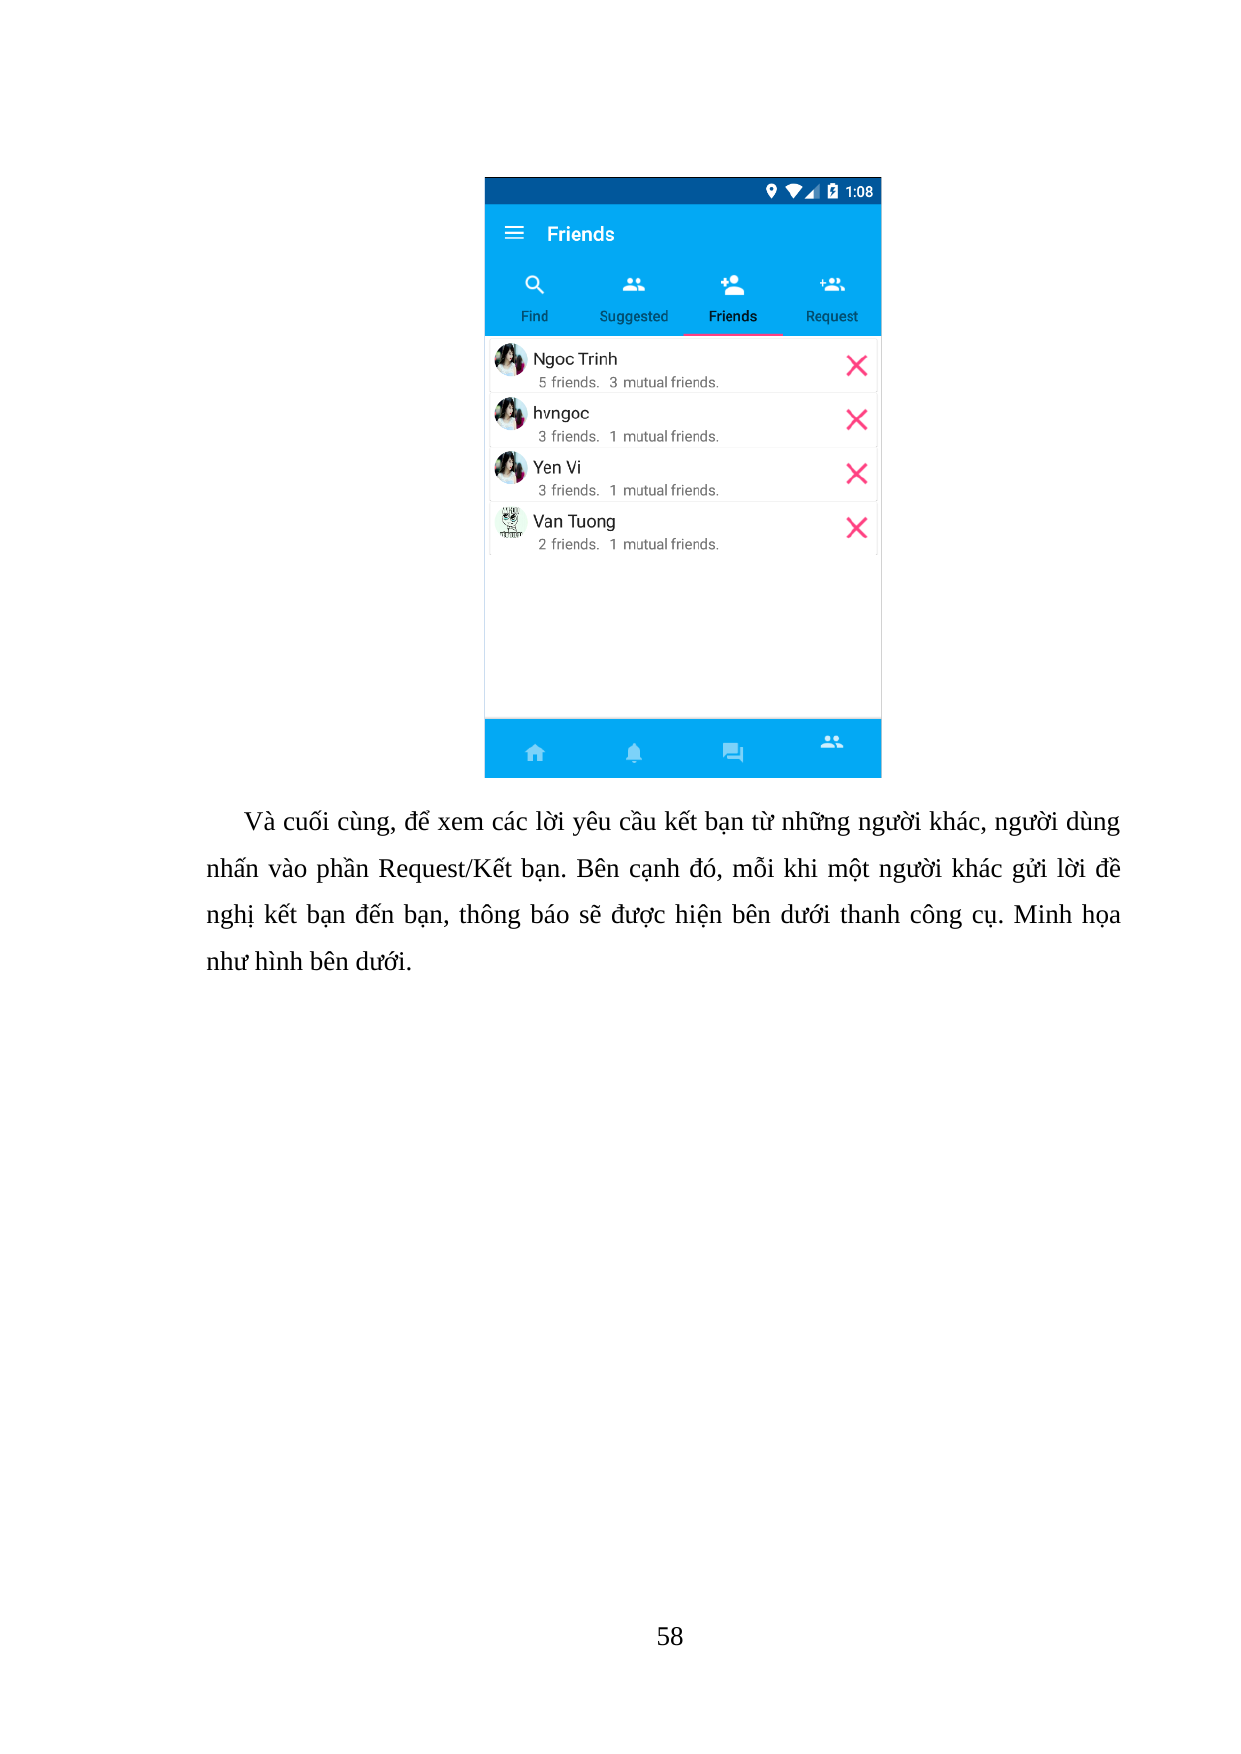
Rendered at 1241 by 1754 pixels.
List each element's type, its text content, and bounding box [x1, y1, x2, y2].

picture [484, 334, 882, 718]
picture [583, 231, 591, 240]
picture [484, 177, 882, 203]
picture [724, 743, 738, 755]
picture [627, 744, 640, 759]
picture [526, 276, 543, 293]
text Và cuối cùng, để xem các lời yêu cầu kết bạn từ những người khác, người dùng nhấn vào phần Request/Kết bạn. Bên cạnh đó, mỗi khi một người khác gửi lời đề nghị kết bạn đến bạn, thông báo sẽ được hiện bên dưới thanh công cụ. Minh họa như hình bên dưới. [206, 805, 1122, 976]
picture [560, 231, 565, 240]
picture [549, 227, 557, 240]
picture [594, 227, 603, 240]
picture [825, 286, 838, 290]
picture [527, 746, 543, 760]
picture [728, 748, 742, 760]
picture [730, 276, 738, 283]
picture [722, 278, 728, 286]
picture [725, 287, 744, 294]
picture [624, 286, 644, 290]
